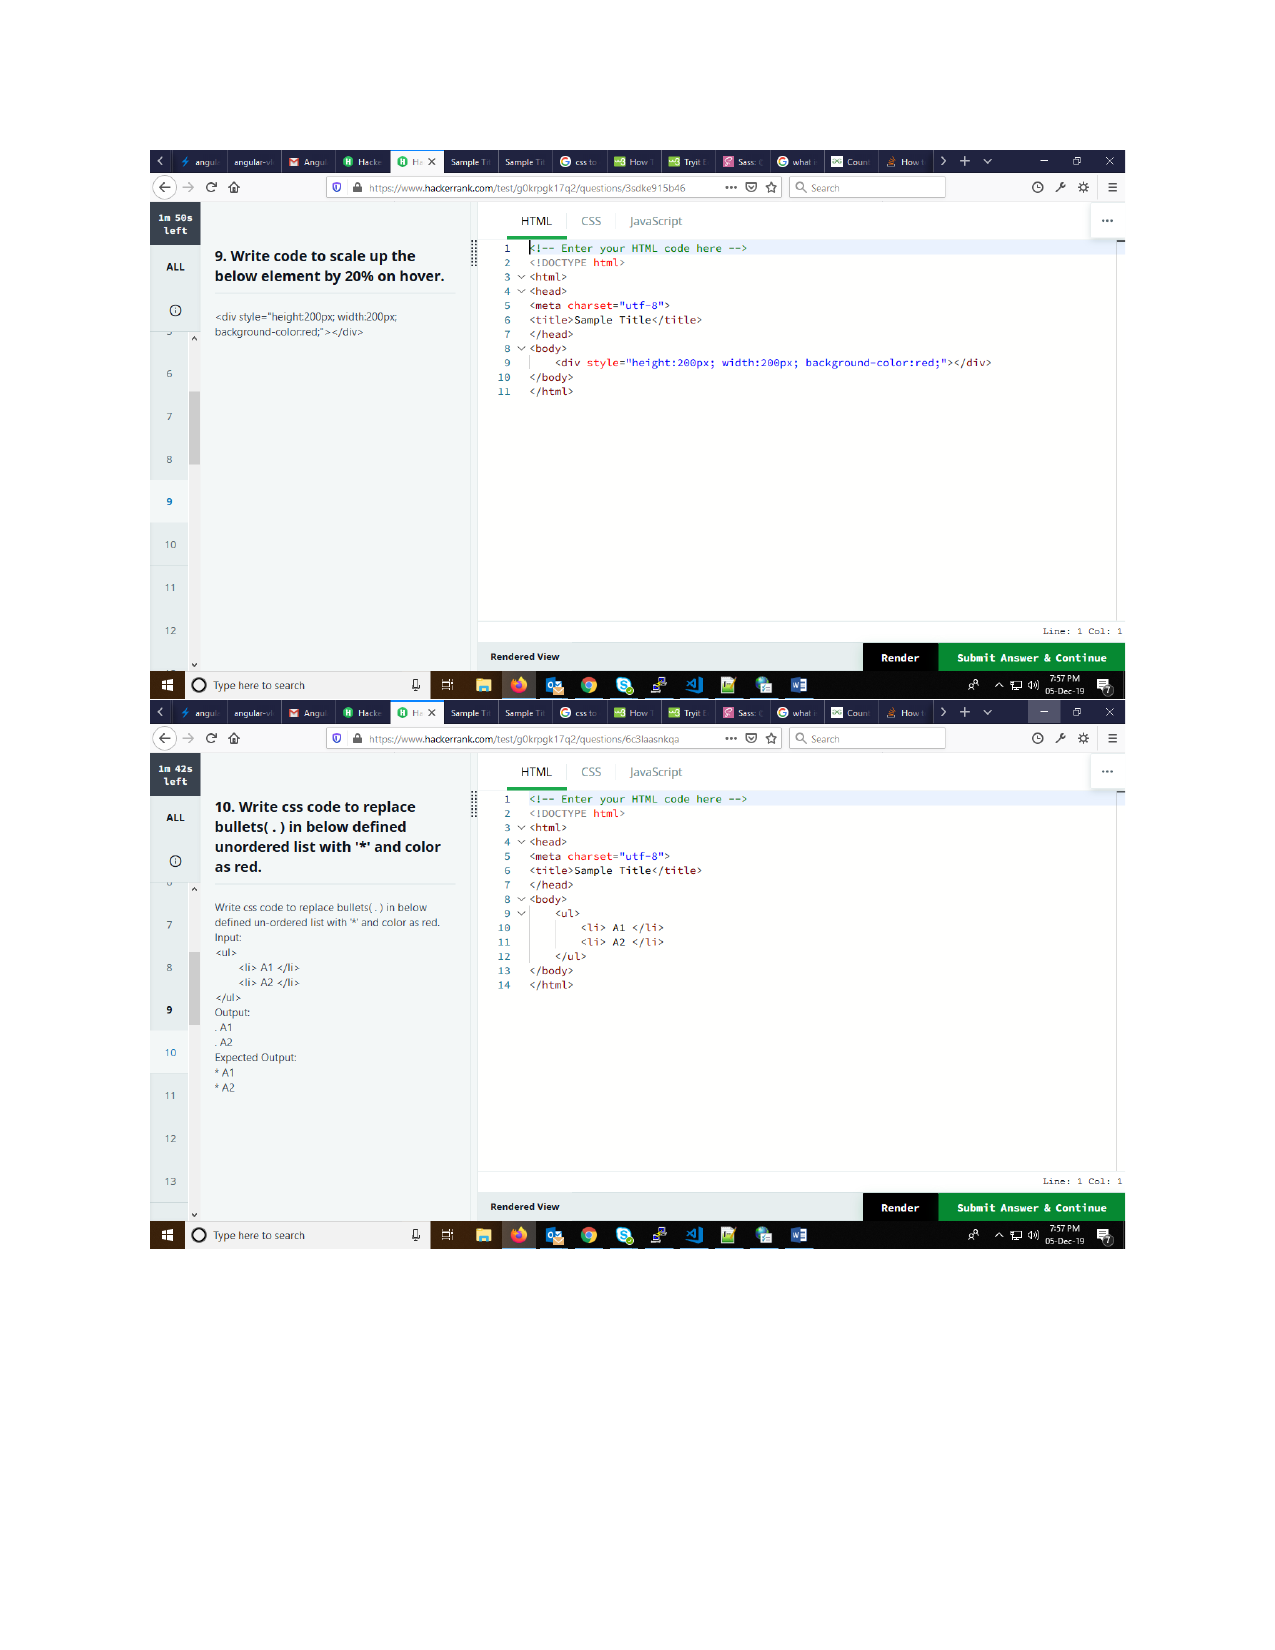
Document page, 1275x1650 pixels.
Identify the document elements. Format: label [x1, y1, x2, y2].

picture [150, 150, 1125, 699]
picture [150, 700, 1125, 1249]
